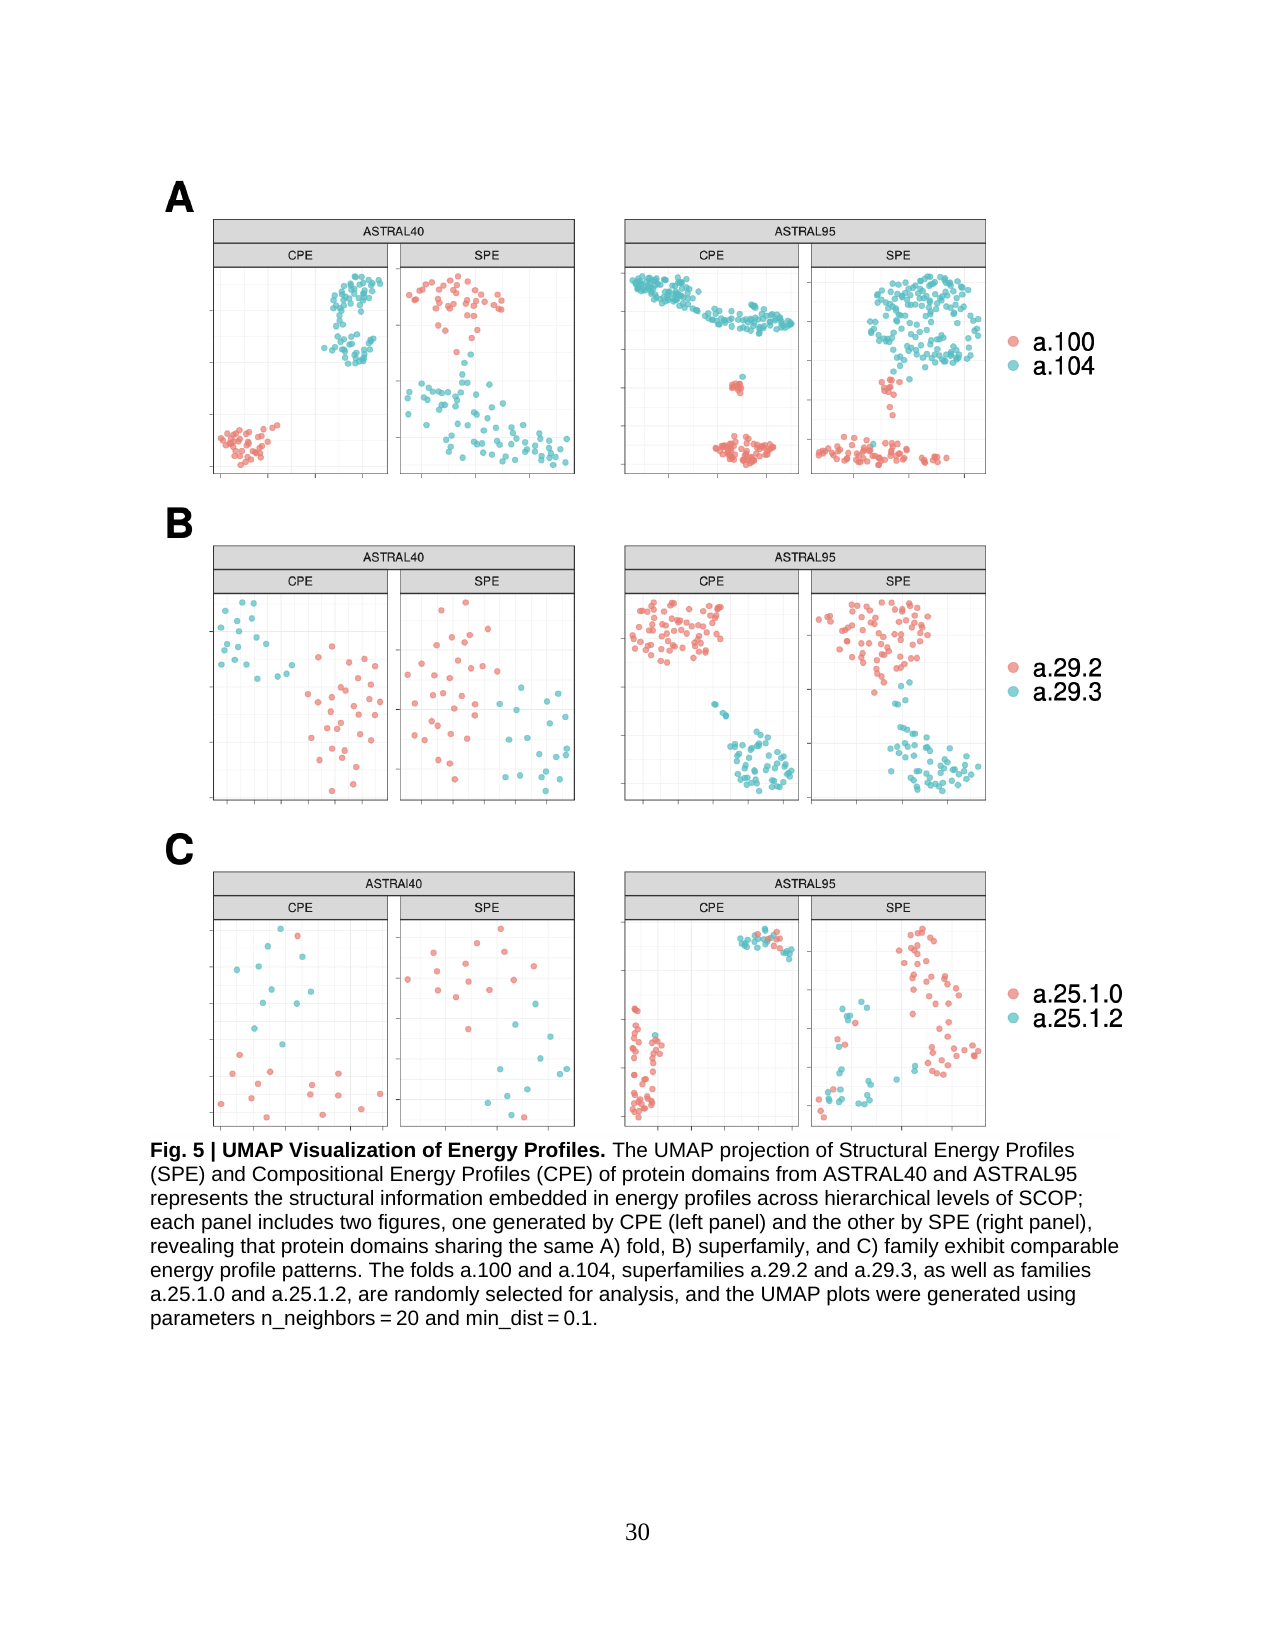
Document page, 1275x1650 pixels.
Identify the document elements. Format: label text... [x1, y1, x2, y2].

picture [150, 173, 1125, 1138]
text Fig. 5 | UMAP Visualization of Energy Profiles. The UMAP projection of Structural Energy Profiles (SPE) and Compositional Energy Profiles (CPE) of protein domains from ASTRAL40 and ASTRAL95 represents the structural information embedded in energy profiles across hierarchical levels of SCOP; each panel includes two figures, one generated by CPE (left panel) and the other by SPE (right panel), revealing that protein domains sharing the same A) fold, B) superfamily, and C) family exhibit comparable energy profile patterns. The folds a.100 and a.104, superfamilies a.29.2 and a.29.3, as well as families a.25.1.0 and a.25.1.2, are randomly selected for analysis, and the UMAP plots were generated using parameters n_neighbors = 20 and min_dist = 0.1. [150, 1138, 1125, 1329]
